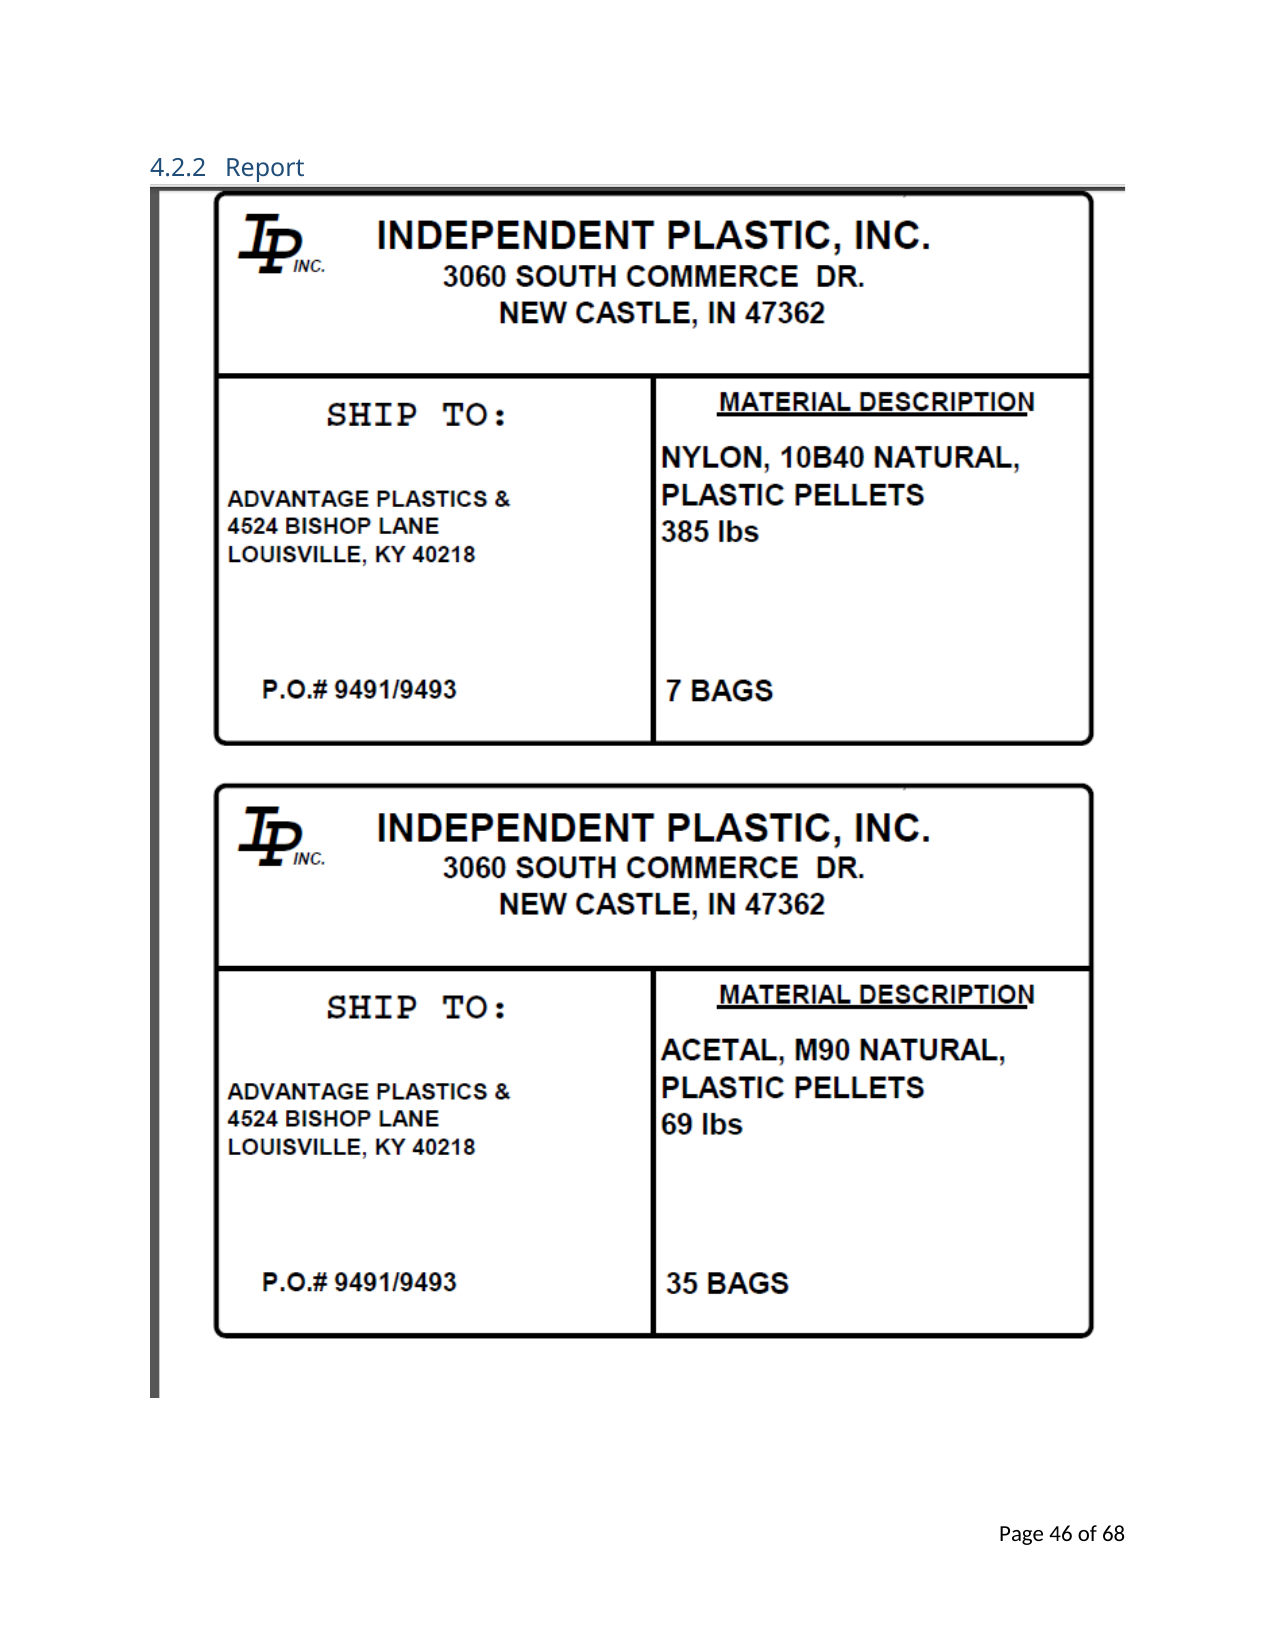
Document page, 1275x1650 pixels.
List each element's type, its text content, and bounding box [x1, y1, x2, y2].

picture [150, 184, 1125, 1398]
subtitle Report [150, 150, 1125, 184]
